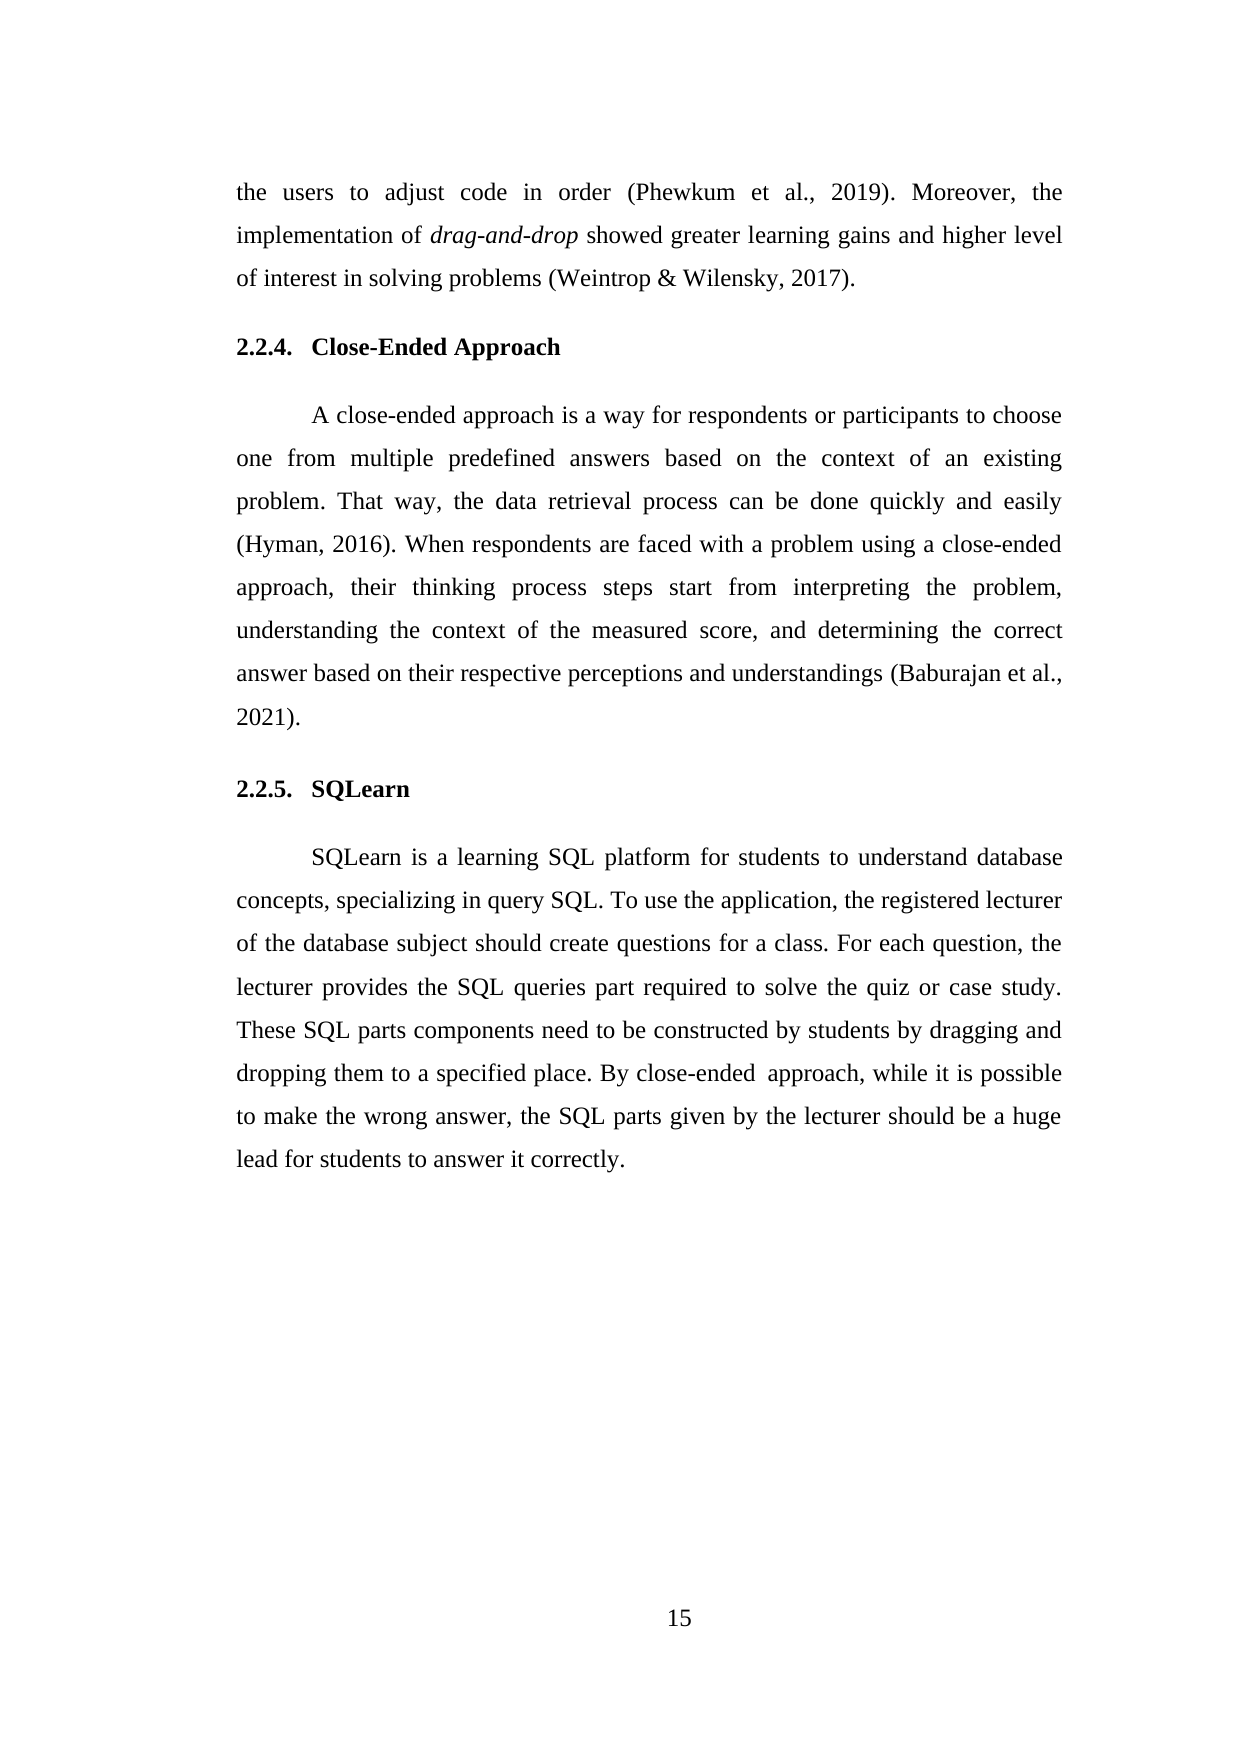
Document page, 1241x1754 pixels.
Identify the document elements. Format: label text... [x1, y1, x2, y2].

text SQLearn is a learning SQL platform for students to understand database concepts, specializing in query SQL. To use the application, the registered lecturer of the database subject should create questions for a class. For each question, the lecturer provides the SQL queries part required to solve the quiz or case study. These SQL parts components need to be constructed by students by dragging and dropping them to a specified place. By close-ended approach, while it is possible to make the wrong answer, the SQL parts given by the lecturer should be a huge lead for students to answer it correctly. [236, 842, 1063, 1173]
subtitle Close-Ended Approach [236, 332, 1063, 360]
text A close-ended approach is a way for respondents or participants to choose one from multiple predefined answers based on the context of an existing problem. That way, the data retrieval process can be done quickly and easily (Hyman, 2016). When respondents are faced with a problem using a close-ended approach, their thinking process steps start from interpreting the problem, understanding the context of the measured score, and determining the correct answer based on their respective perceptions and understandings (Baburajan et al., 2021). [236, 400, 1063, 730]
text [236, 177, 1063, 292]
subtitle SQLearn [236, 774, 1063, 803]
